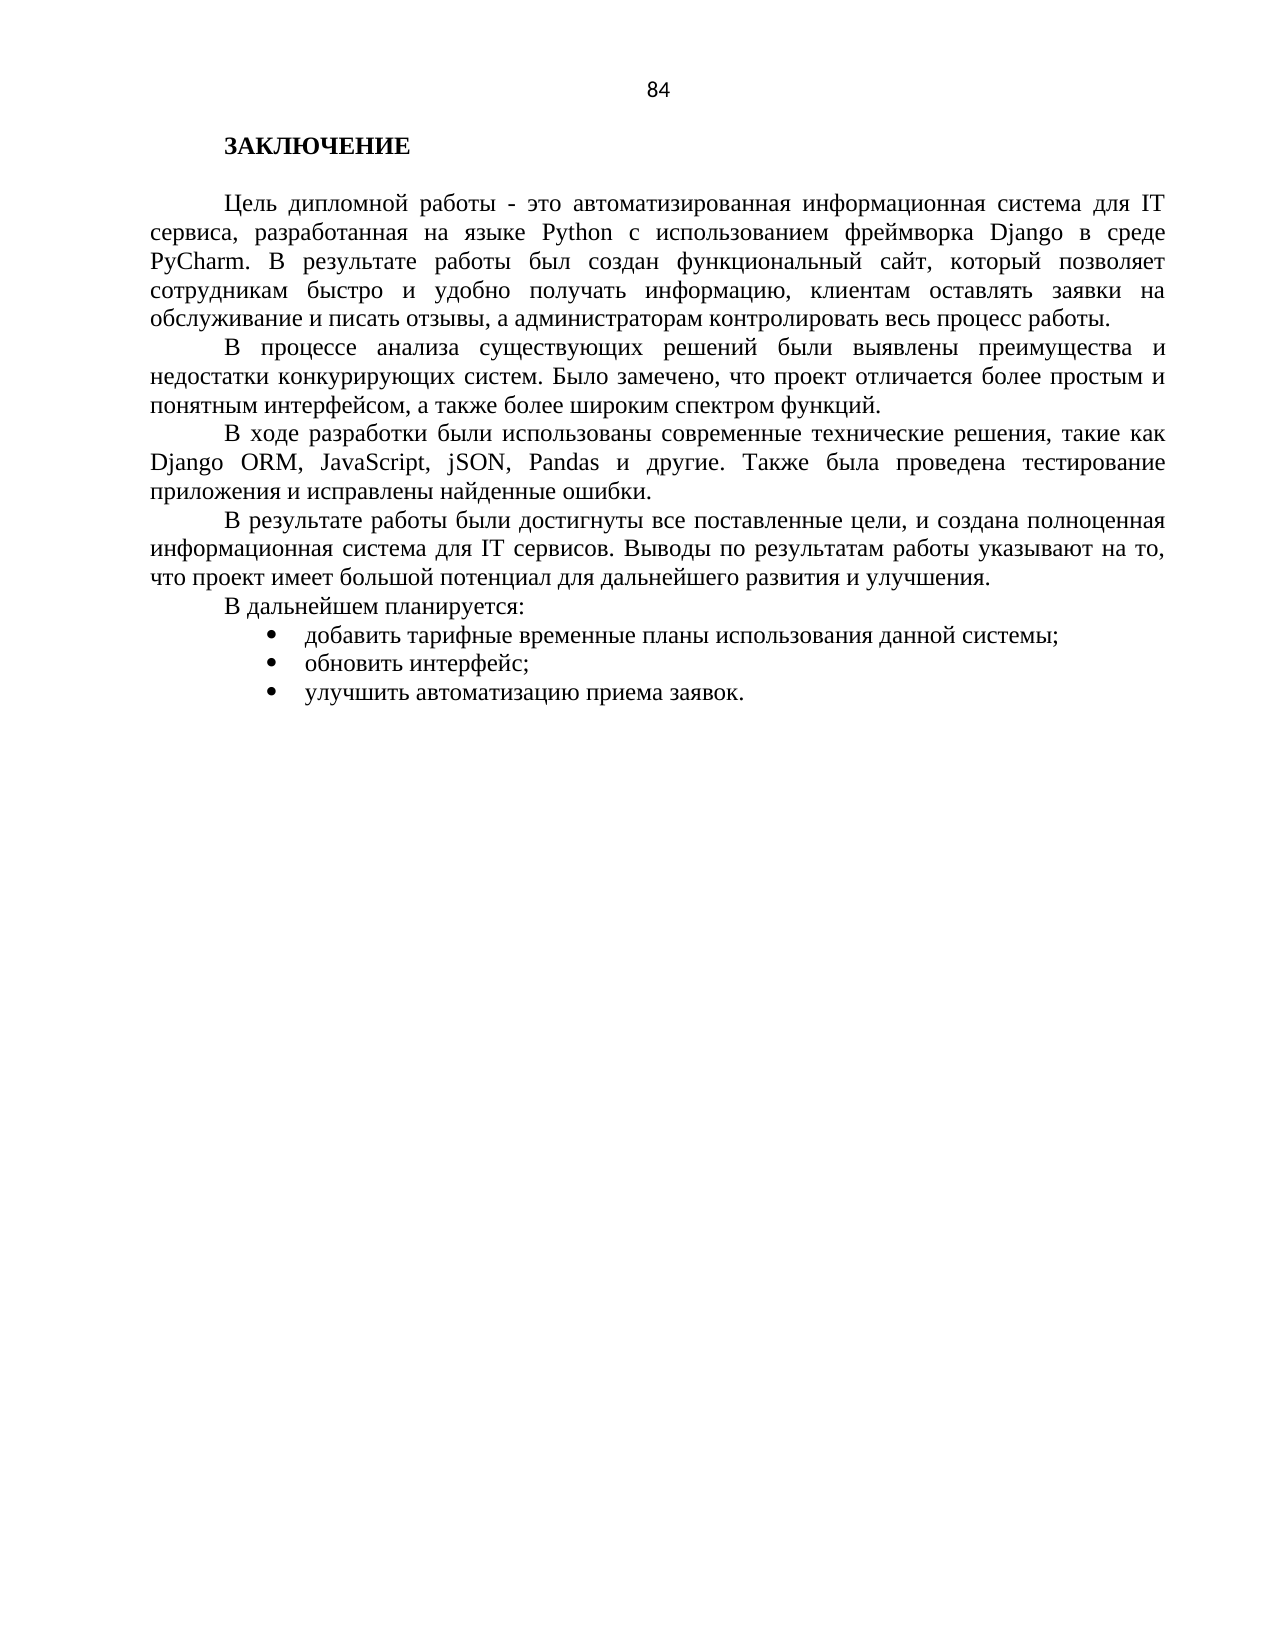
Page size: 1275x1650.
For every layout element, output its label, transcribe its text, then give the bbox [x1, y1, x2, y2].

text Цель дипломной работы - это автоматизированная информационная система для IT сервиса, разработанная на языке Python с использованием фреймворка Django в среде PyCharm. В результате работы был создан функциональный сайт, который позволяет сотрудникам быстро и удобно получать информацию, клиентам оставлять заявки на обслуживание и писать отзывы, а администраторам контролировать весь процесс работы. [150, 188, 1167, 332]
text В процессе анализа существующих решений были выявлены преимущества и недостатки конкурирующих систем. Было замечено, что проект отличается более простым и понятным интерфейсом, а также более широким спектром функций. [150, 332, 1167, 418]
list добавить тарифные временные планы использования данной системы; [267, 620, 1167, 648]
list обновить интерфейс; [267, 648, 1167, 677]
list улучшить автоматизацию приема заявок. [267, 677, 1167, 706]
text В ходе разработки были использованы современные технические решения, такие как Django ORM, JavaScript, jSON, Pandas и другие. Также была проведена тестирование приложения и исправлены найденные ошибки. [150, 418, 1167, 505]
text ЗАКЛЮЧЕНИЕ [150, 131, 1167, 160]
text В дальнейшем планируется: [150, 591, 1167, 620]
text В результате работы были достигнуты все поставленные цели, и создана полноценная информационная система для IT сервисов. Выводы по результатам работы указывают на то, что проект имеет большой потенциал для дальнейшего развития и улучшения. [150, 505, 1167, 591]
